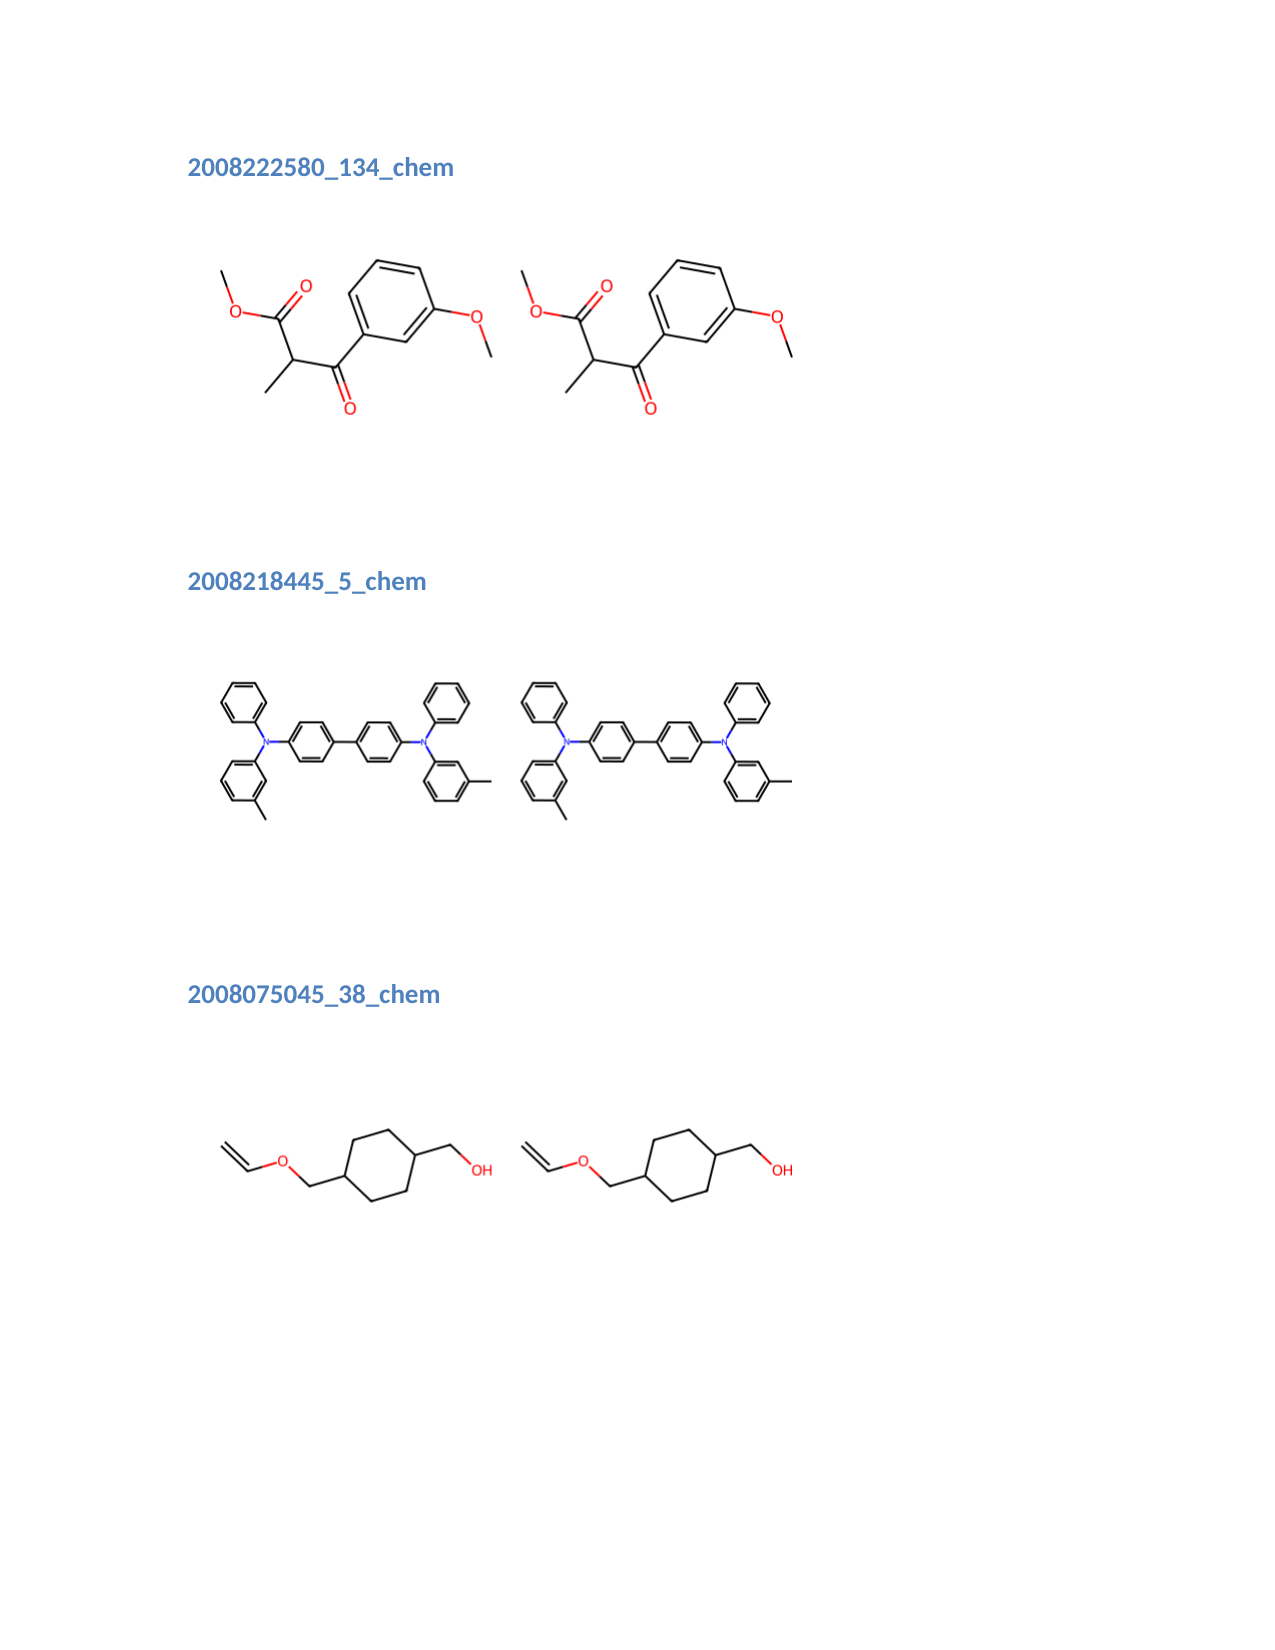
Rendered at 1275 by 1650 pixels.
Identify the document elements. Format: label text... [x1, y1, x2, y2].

subtitle 2008222580_134_chem [187, 150, 1087, 183]
subtitle 2008218445_5_chem [187, 564, 1087, 597]
subtitle 2008075045_38_chem [187, 977, 1087, 1010]
picture [206, 187, 807, 488]
picture [206, 1015, 807, 1316]
picture [206, 601, 807, 902]
